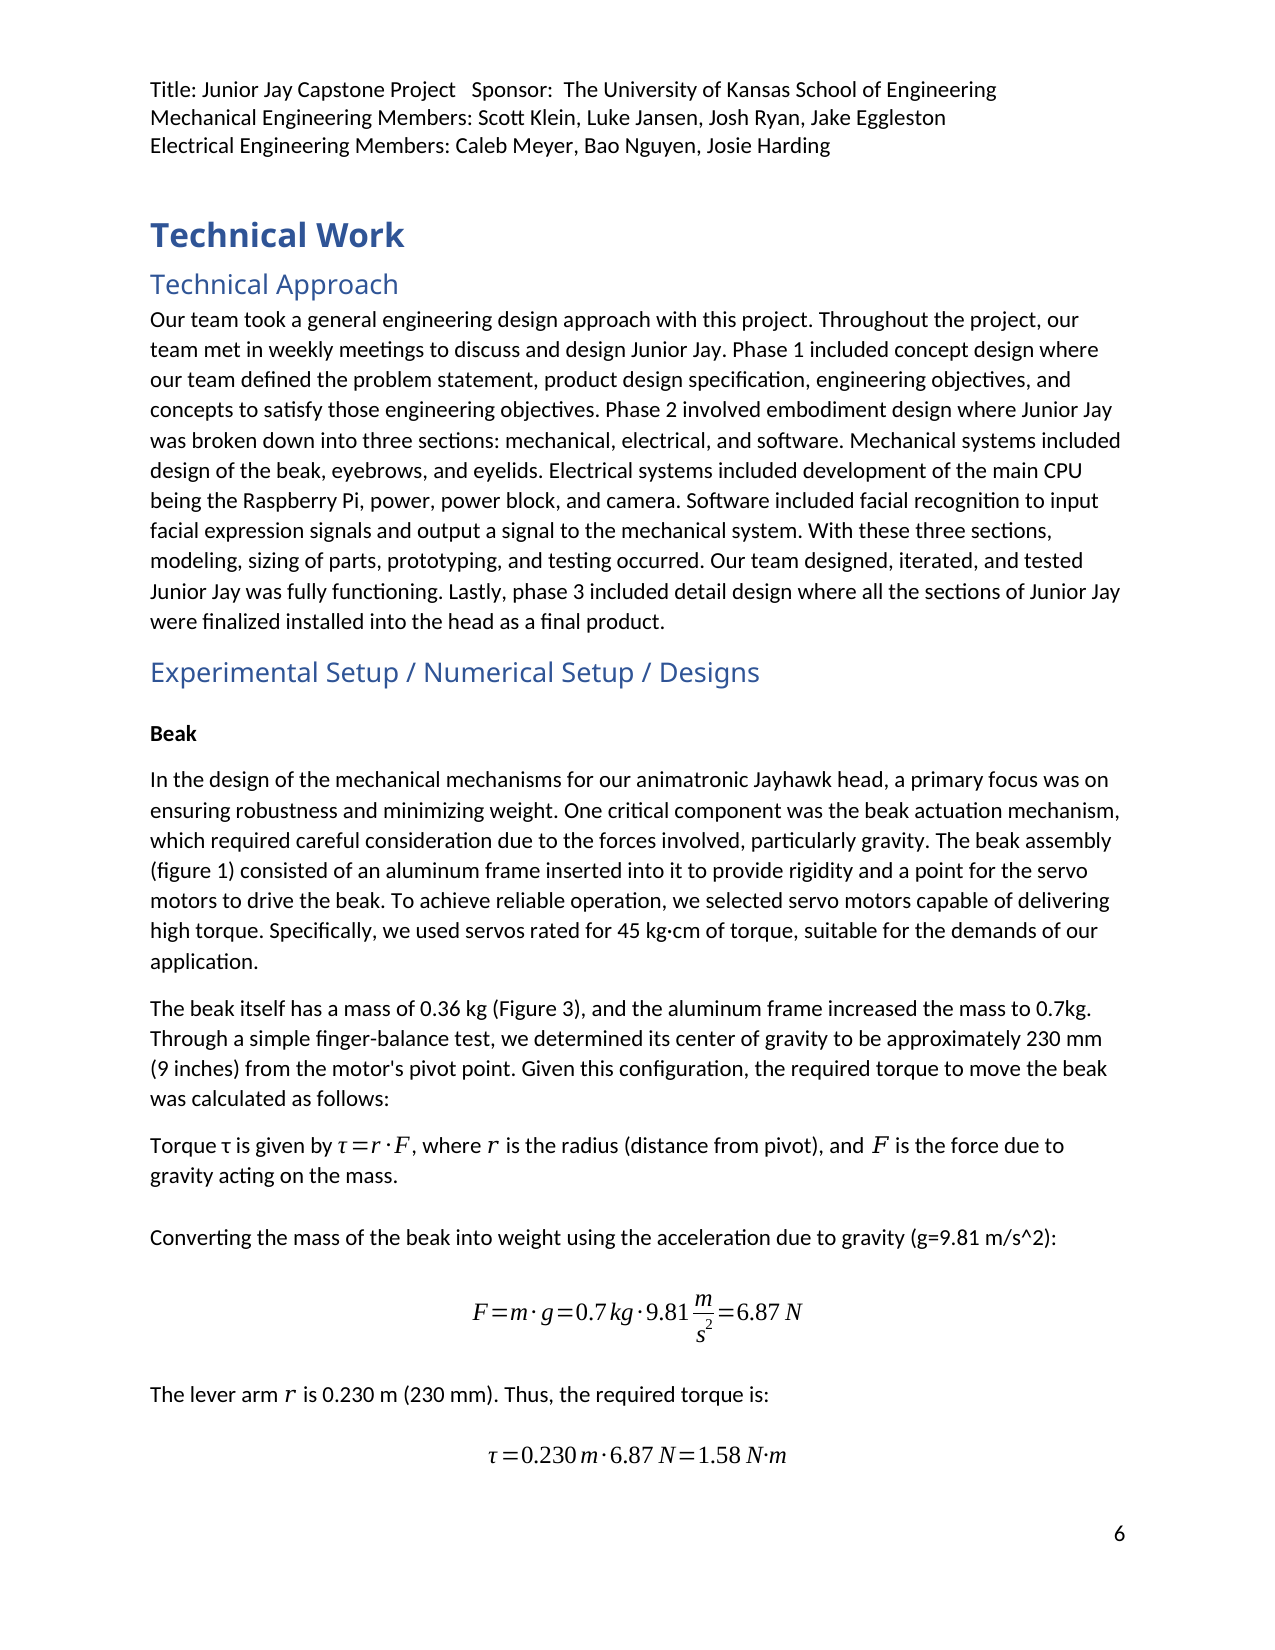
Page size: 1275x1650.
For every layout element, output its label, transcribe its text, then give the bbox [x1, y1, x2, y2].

text Converting the mass of the beak into weight using the acceleration due to gravity (g=9.81 m/s^2): [150, 1223, 1125, 1251]
subtitle Technical Approach [150, 265, 1125, 302]
text Torque τ is given by , where 𝑟 is the radius (distance from pivot), and 𝐹 is the force due to gravity acting on the mass. [150, 1131, 1125, 1189]
subtitle Technical Work [150, 212, 1125, 257]
text The lever arm 𝑟 is 0.230 m (230 mm). Thus, the required torque is: [150, 1380, 1125, 1408]
subtitle Experimental Setup / Numerical Setup / Designs [150, 654, 1125, 691]
text Our team took a general engineering design approach with this project. Throughout the project, our team met in weekly meetings to discuss and design Junior Jay. Phase 1 included concept design where our team defined the problem statement, product design specification, engineering objectives, and concepts to satisfy those engineering objectives. Phase 2 involved embodiment design where Junior Jay was broken down into three sections: mechanical, electrical, and software. Mechanical systems included design of the beak, eyebrows, and eyelids. Electrical systems included development of the main CPU being the Raspberry Pi, power, power block, and camera. Software included facial recognition to input facial expression signals and output a signal to the mechanical system. With these three sections, modeling, sizing of parts, prototyping, and testing occurred. Our team designed, iterated, and tested Junior Jay was fully functioning. Lastly, phase 3 included detail design where all the sections of Junior Jay were finalized installed into the head as a final product. [150, 305, 1125, 635]
text The beak itself has a mass of 0.36 kg (Figure 3), and the aluminum frame increased the mass to 0.7kg. Through a simple finger-balance test, we determined its center of gravity to be approximately 230 mm (9 inches) from the motor's pivot point. Given this configuration, the required torque to move the beak was calculated as follows: [150, 994, 1125, 1112]
text Beak [150, 719, 1125, 747]
text In the design of the mechanical mechanisms for our animatronic Jayhawk head, a primary focus was on ensuring robustness and minimizing weight. One critical component was the beak actuation mechanism, which required careful consideration due to the forces involved, particularly gravity. The beak assembly (figure 1) consisted of an aluminum frame inserted into it to provide rigidity and a point for the servo motors to drive the beak. To achieve reliable operation, we selected servo motors capable of delivering high torque. Specifically, we used servos rated for 45 kg·cm of torque, suitable for the demands of our application. [150, 766, 1125, 975]
